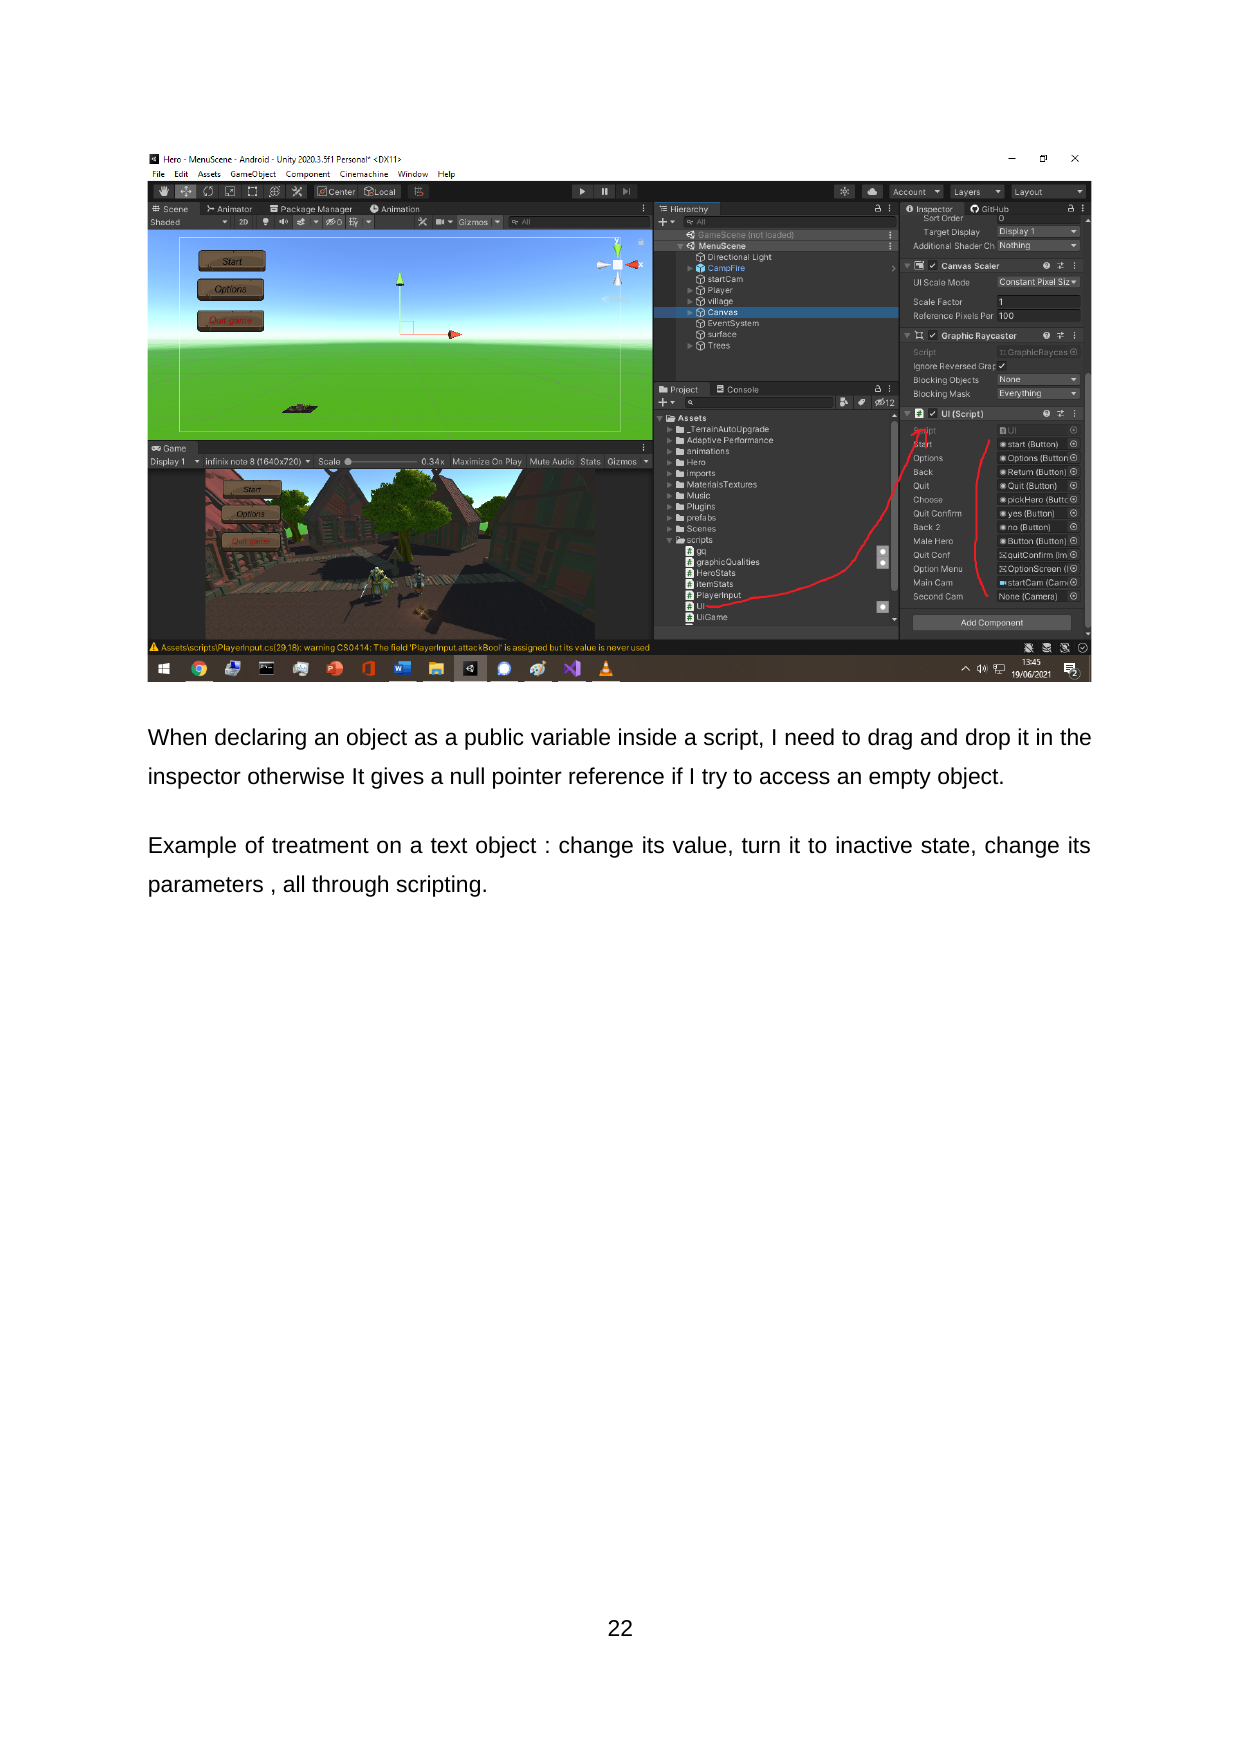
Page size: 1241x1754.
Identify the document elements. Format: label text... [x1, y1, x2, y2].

picture [147, 151, 1092, 682]
text Example of treatment on a text object : change its value, turn it to inactive state, change its parameters , all through scripting. [148, 832, 1093, 897]
text When declaring an object as a public variable inside a script, I need to drag and drop it in the inspector otherwise It gives a null pointer reference if I try to access an empty object. [148, 723, 1093, 789]
